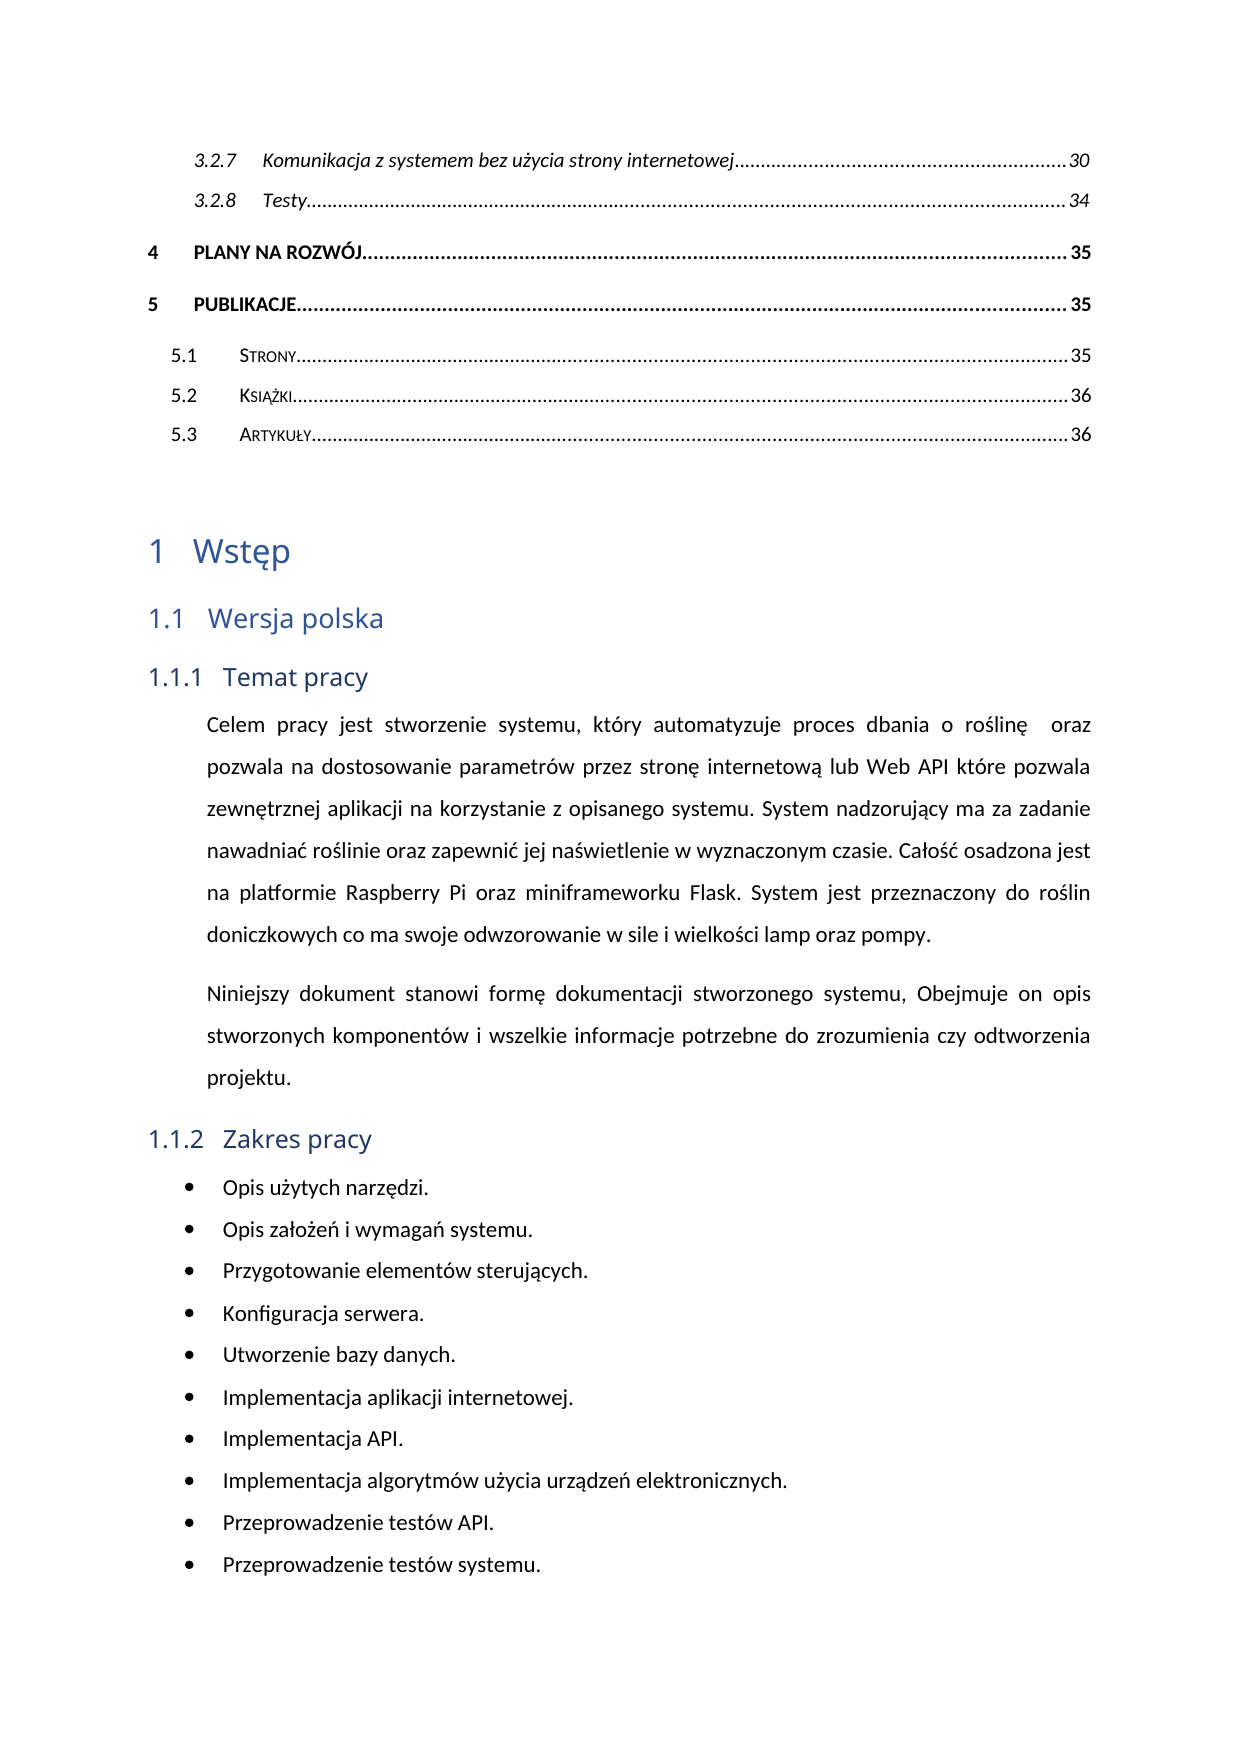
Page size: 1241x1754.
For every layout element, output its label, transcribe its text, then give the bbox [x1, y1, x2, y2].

subtitle Temat pracy [148, 659, 1093, 693]
text Niniejszy dokument stanowi formę dokumentacji stworzonego systemu, Obejmuje on opis stworzonych komponentów i wszelkie informacje potrzebne do zrozumienia czy odtworzenia projektu. [207, 979, 1093, 1091]
list Implementacja algorytmów użycia urządzeń elektronicznych. [185, 1467, 1093, 1494]
list Konfiguracja serwera. [185, 1299, 1093, 1327]
list Przeprowadzenie testów systemu. [185, 1551, 1093, 1578]
subtitle Zakres pracy [148, 1122, 1093, 1156]
list Przygotowanie elementów sterujących. [185, 1257, 1093, 1285]
list Przeprowadzenie testów API. [185, 1508, 1093, 1537]
list Opis użytych narzędzi. [185, 1173, 1093, 1201]
list Opis założeń i wymagań systemu. [185, 1215, 1093, 1243]
subtitle Wstęp [148, 528, 1093, 573]
subtitle Wersja polska [148, 600, 1093, 637]
list Utworzenie bazy danych. [185, 1341, 1093, 1369]
list Implementacja API. [185, 1424, 1093, 1453]
text Celem pracy jest stworzenie systemu, który automatyzuje proces dbania o roślinę oraz pozwala na dostosowanie parametrów przez stronę internetową lub Web API które pozwala zewnętrznej aplikacji na korzystanie z opisanego systemu. System nadzorujący ma za zadanie nawadniać roślinie oraz zapewnić jej naświetlenie w wyznaczonym czasie. Całość osadzona jest na platformie Raspberry Pi oraz miniframeworku Flask. System jest przeznaczony do roślin doniczkowych co ma swoje odwzorowanie w sile i wielkości lamp oraz pompy. [207, 711, 1093, 948]
list Implementacja aplikacji internetowej. [185, 1383, 1093, 1411]
